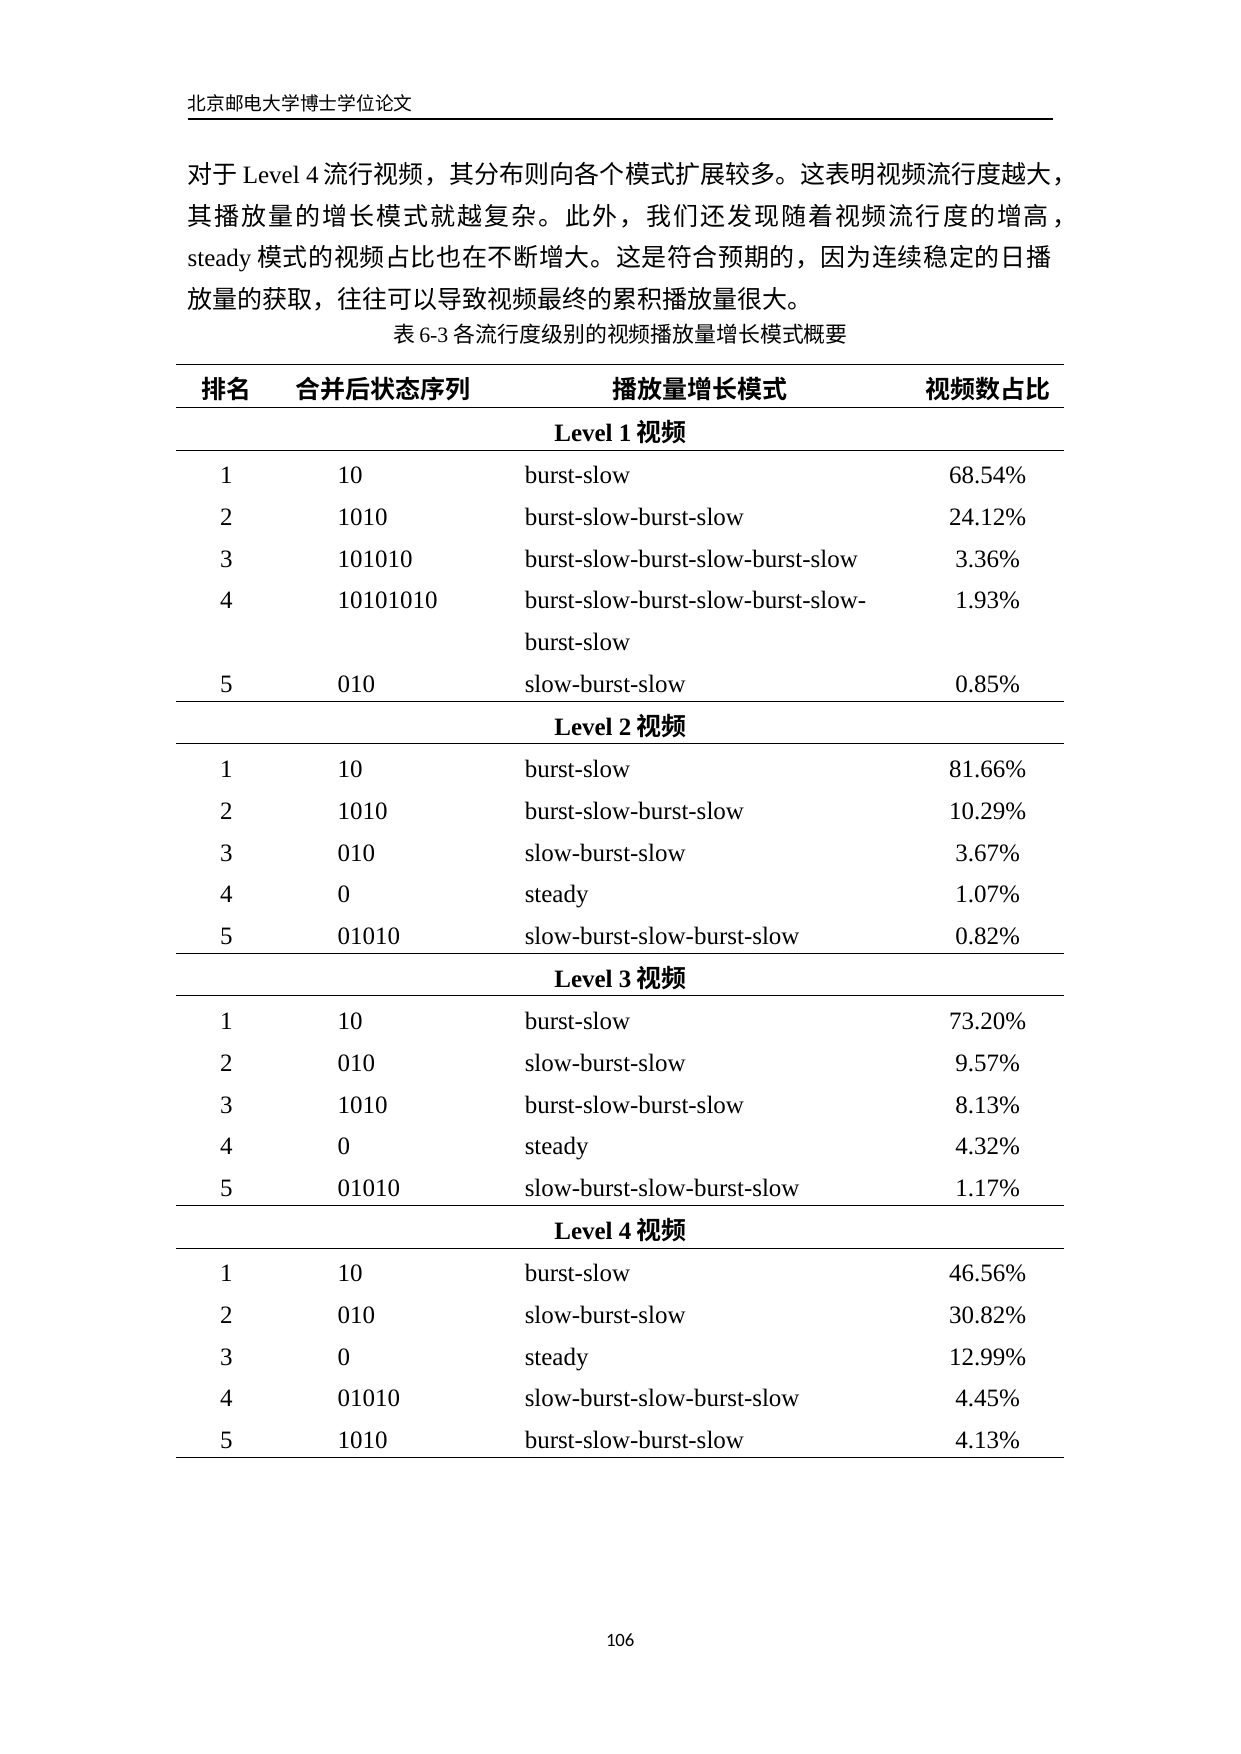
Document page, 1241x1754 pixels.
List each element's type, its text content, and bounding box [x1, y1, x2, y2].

table_cell 68.54% [911, 451, 1064, 492]
table_cell slow-burst-slow [489, 828, 911, 869]
table_cell 3 [176, 1332, 276, 1373]
table_cell 3 [176, 534, 276, 576]
table_cell 30.82% [911, 1290, 1064, 1332]
table_cell 0 [276, 869, 488, 911]
table_cell 1 [176, 996, 276, 1038]
table_cell 1.17% [911, 1163, 1064, 1205]
table_cell burst-slow-burst-slow-burst-slow- burst-slow [489, 576, 911, 659]
table_cell 10.29% [911, 786, 1064, 828]
table_cell burst-slow [489, 744, 911, 786]
table_header 视频数占比 [911, 365, 1064, 407]
table_cell slow-burst-slow-burst-slow [489, 911, 911, 953]
table_cell 01010 [276, 1374, 488, 1415]
table_cell 4 [176, 576, 276, 659]
table_cell burst-slow-burst-slow [489, 1080, 911, 1121]
table_cell 010 [276, 828, 488, 869]
table_cell 10 [276, 1249, 488, 1290]
table_cell 1 [176, 744, 276, 786]
table_cell 01010 [276, 911, 488, 953]
table_cell slow-burst-slow-burst-slow [489, 1163, 911, 1205]
table_cell slow-burst-slow [489, 659, 911, 701]
table_cell burst-slow [489, 996, 911, 1038]
table_cell 5 [176, 911, 276, 953]
table_cell 0.85% [911, 659, 1064, 701]
table_cell 9.57% [911, 1038, 1064, 1080]
table_cell 4.13% [911, 1415, 1064, 1457]
table_cell Level 2视频 [176, 702, 1064, 743]
table_cell 010 [276, 1290, 488, 1332]
table_cell 2 [176, 1038, 276, 1080]
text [187, 150, 1053, 317]
table_cell 0.82% [911, 911, 1064, 953]
table_cell 5 [176, 1415, 276, 1457]
table_cell 10 [276, 996, 488, 1038]
table_cell 4.45% [911, 1374, 1064, 1415]
table_cell 10101010 [276, 576, 488, 659]
table_cell steady [489, 1332, 911, 1373]
table_cell 3 [176, 1080, 276, 1121]
table_cell 2 [176, 1290, 276, 1332]
table_cell Level 3视频 [176, 954, 1064, 995]
table_cell Level 1视频 [176, 408, 1064, 449]
table_header 播放量增长模式 [489, 365, 911, 407]
table_cell 4 [176, 869, 276, 911]
table_cell 1 [176, 1249, 276, 1290]
table_cell 1.93% [911, 576, 1064, 659]
table_cell burst-slow-burst-slow [489, 786, 911, 828]
table_cell 010 [276, 1038, 488, 1080]
table_cell slow-burst-slow [489, 1038, 911, 1080]
table_cell 2 [176, 786, 276, 828]
table_cell 1.07% [911, 869, 1064, 911]
table_header 排名 [176, 365, 276, 407]
table_cell steady [489, 1121, 911, 1163]
table_cell 46.56% [911, 1249, 1064, 1290]
table_cell 10 [276, 744, 488, 786]
table_cell 10 [276, 451, 488, 492]
table_cell 101010 [276, 534, 488, 576]
table_cell 01010 [276, 1163, 488, 1205]
table_cell 3.67% [911, 828, 1064, 869]
table_cell 8.13% [911, 1080, 1064, 1121]
table_cell 1010 [276, 786, 488, 828]
table_cell 010 [276, 659, 488, 701]
table_cell slow-burst-slow [489, 1290, 911, 1332]
table_cell 3 [176, 828, 276, 869]
table_cell 1010 [276, 1080, 488, 1121]
text 表6-3 各流行度级别的视频播放量增长模式概要 [187, 317, 1053, 348]
table_cell 4 [176, 1374, 276, 1415]
table_cell 1010 [276, 492, 488, 534]
table_header 合并后状态序列 [276, 365, 488, 407]
table_cell slow-burst-slow-burst-slow [489, 1374, 911, 1415]
table_cell burst-slow-burst-slow [489, 1415, 911, 1457]
table_cell 3.36% [911, 534, 1064, 576]
table_cell 81.66% [911, 744, 1064, 786]
table_cell 2 [176, 492, 276, 534]
table_cell 12.99% [911, 1332, 1064, 1373]
table_cell 0 [276, 1332, 488, 1373]
table_cell 24.12% [911, 492, 1064, 534]
table_cell 0 [276, 1121, 488, 1163]
table_cell 1 [176, 451, 276, 492]
table_cell 5 [176, 659, 276, 701]
table_cell 4 [176, 1121, 276, 1163]
table_cell burst-slow [489, 1249, 911, 1290]
table_cell 5 [176, 1163, 276, 1205]
table_cell Level 4视频 [176, 1206, 1064, 1247]
table_cell burst-slow-burst-slow-burst-slow [489, 534, 911, 576]
table_cell 1010 [276, 1415, 488, 1457]
table_cell 73.20% [911, 996, 1064, 1038]
table_cell steady [489, 869, 911, 911]
table_cell burst-slow-burst-slow [489, 492, 911, 534]
table_cell burst-slow [489, 451, 911, 492]
table_cell 4.32% [911, 1121, 1064, 1163]
